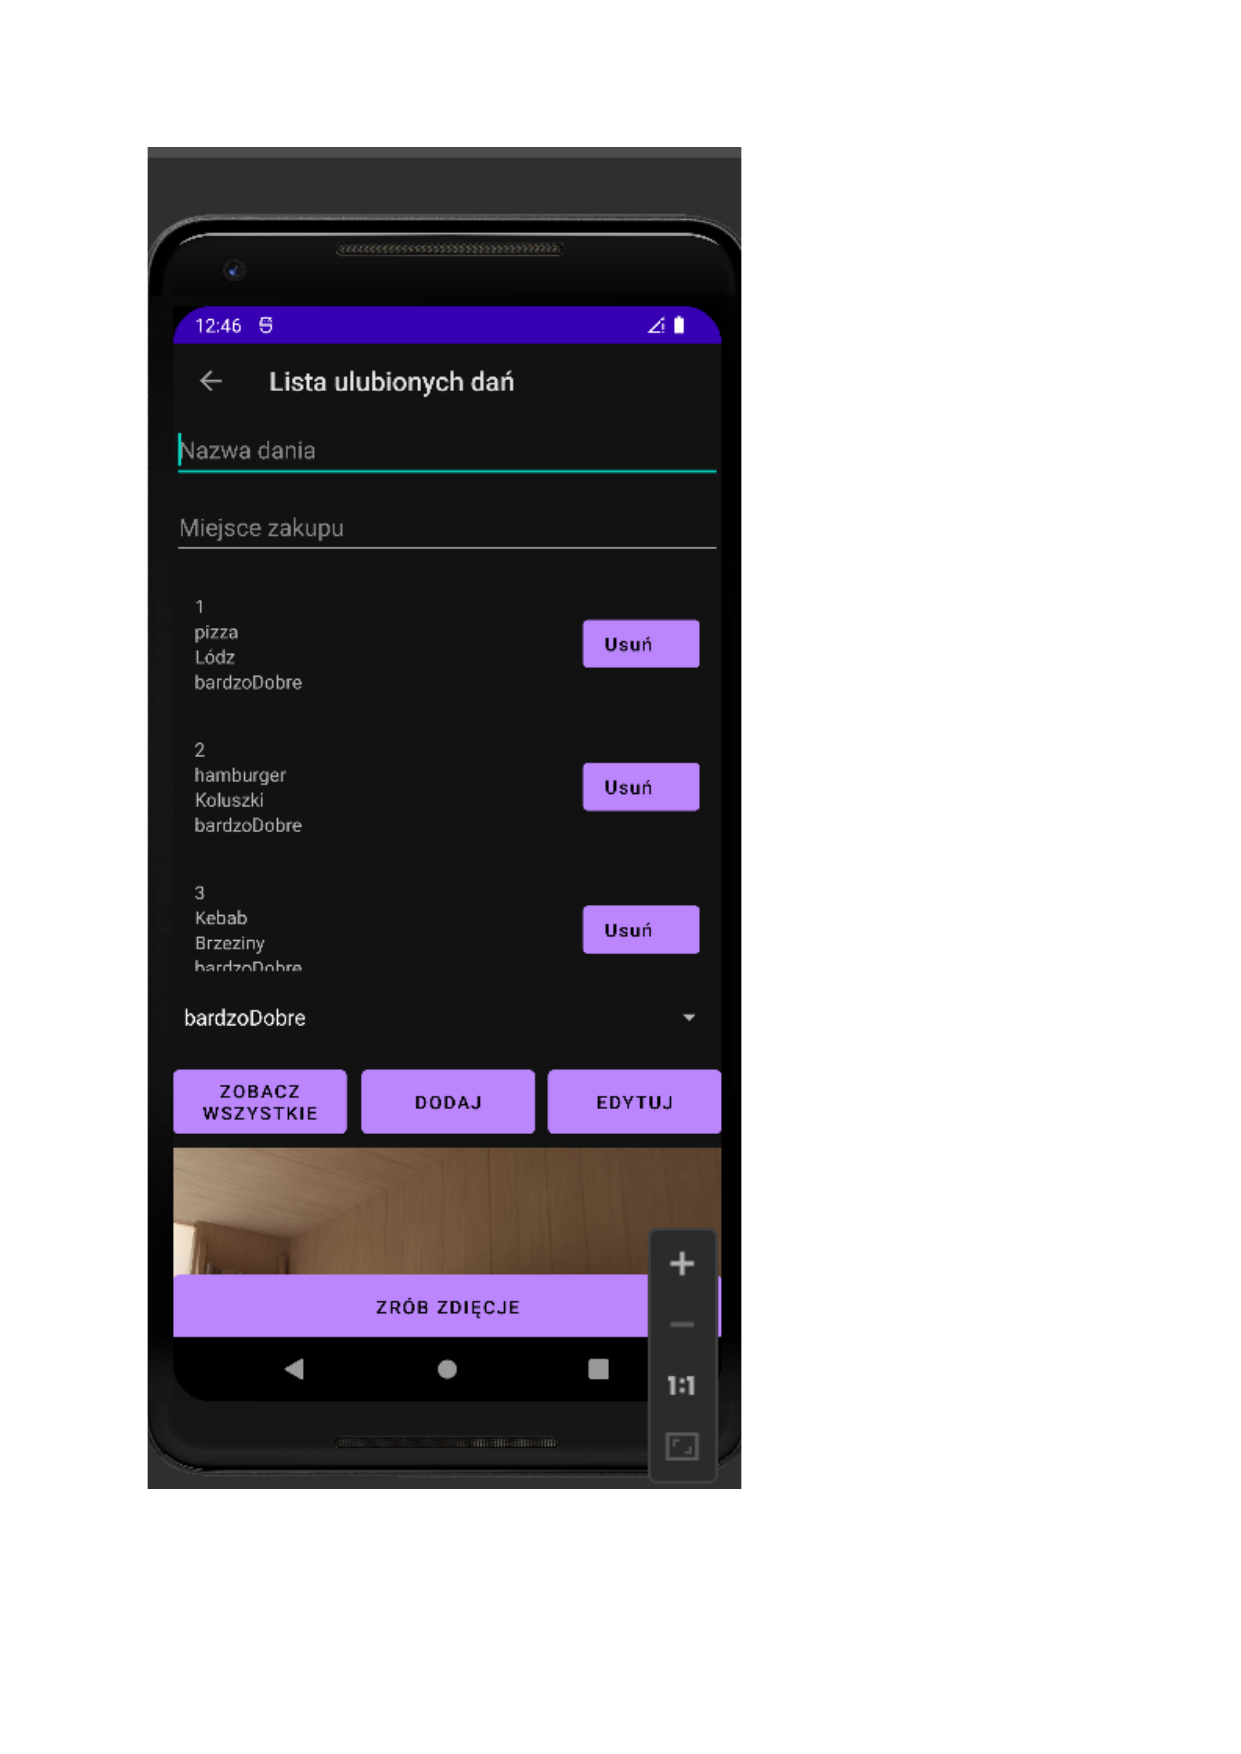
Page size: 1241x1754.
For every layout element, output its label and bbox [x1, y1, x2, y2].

picture [147, 147, 742, 1489]
